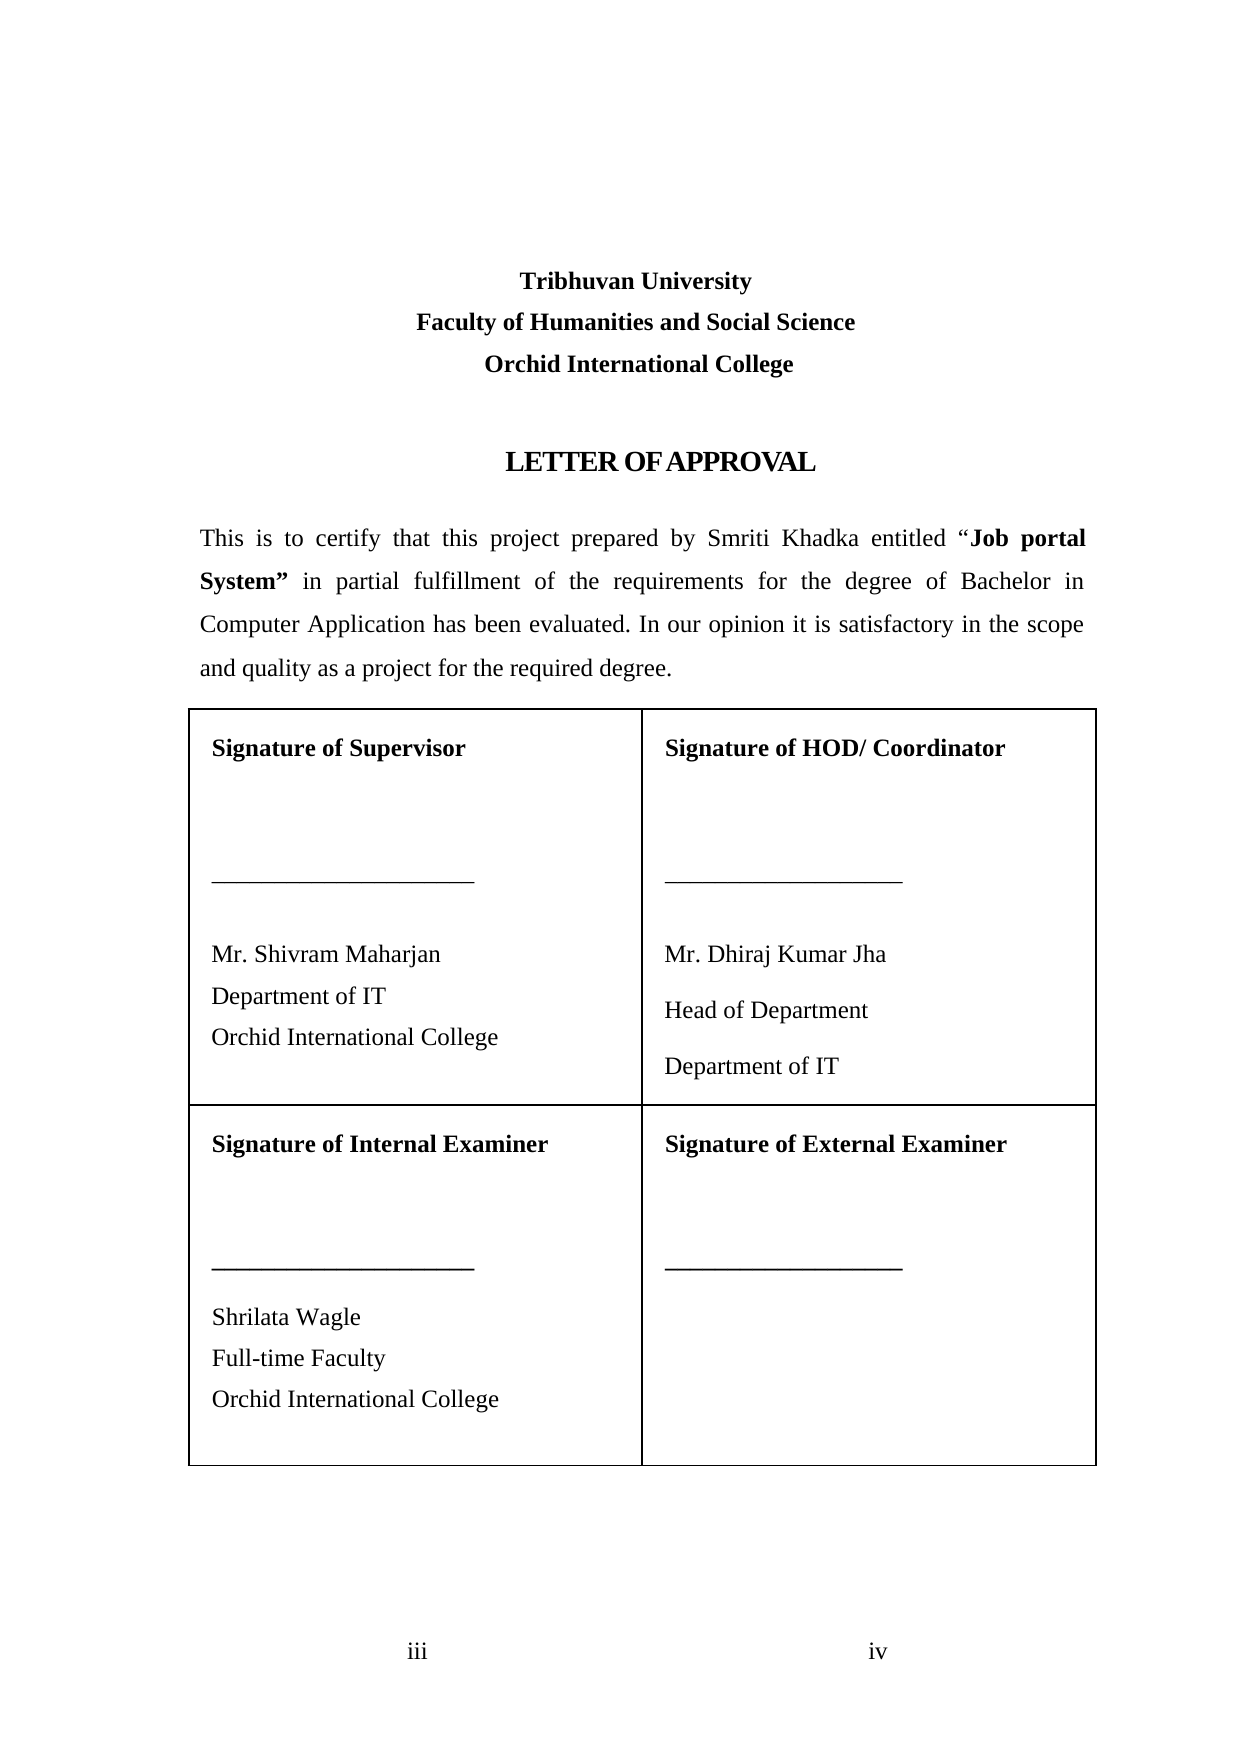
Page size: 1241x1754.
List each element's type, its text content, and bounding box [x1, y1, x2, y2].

text Orchid International College [187, 349, 1090, 377]
table_cell Signature of External Examiner ___________________ [643, 1106, 1095, 1464]
table_header Signature of HOD/ Coordinator ___________________ Mr. Dhiraj Kumar Jha Head of Department Department of IT [643, 710, 1095, 1104]
text This is to certify that this project prepared by Smriti Khadka entitled “Job portal System” in partial fulfillment of the requirements for the degree of Bachelor in Computer Application has been evaluated. In our opinion it is satisfactory in the scope and quality as a project for the required degree. [199, 523, 1086, 681]
table_cell Signature of Internal Examiner _____________________ Shrilata Wagle Full-time Faculty Orchid International College [190, 1106, 641, 1464]
text Faculty of Humanities and Social Science [187, 307, 1090, 336]
text Tribhuvan University [187, 266, 1090, 295]
table_header Signature of Supervisor _____________________ Mr. Shivram Maharjan Department of IT Orchid International College [190, 710, 641, 1104]
subtitle LETTER OF APPROVAL [232, 444, 1090, 477]
